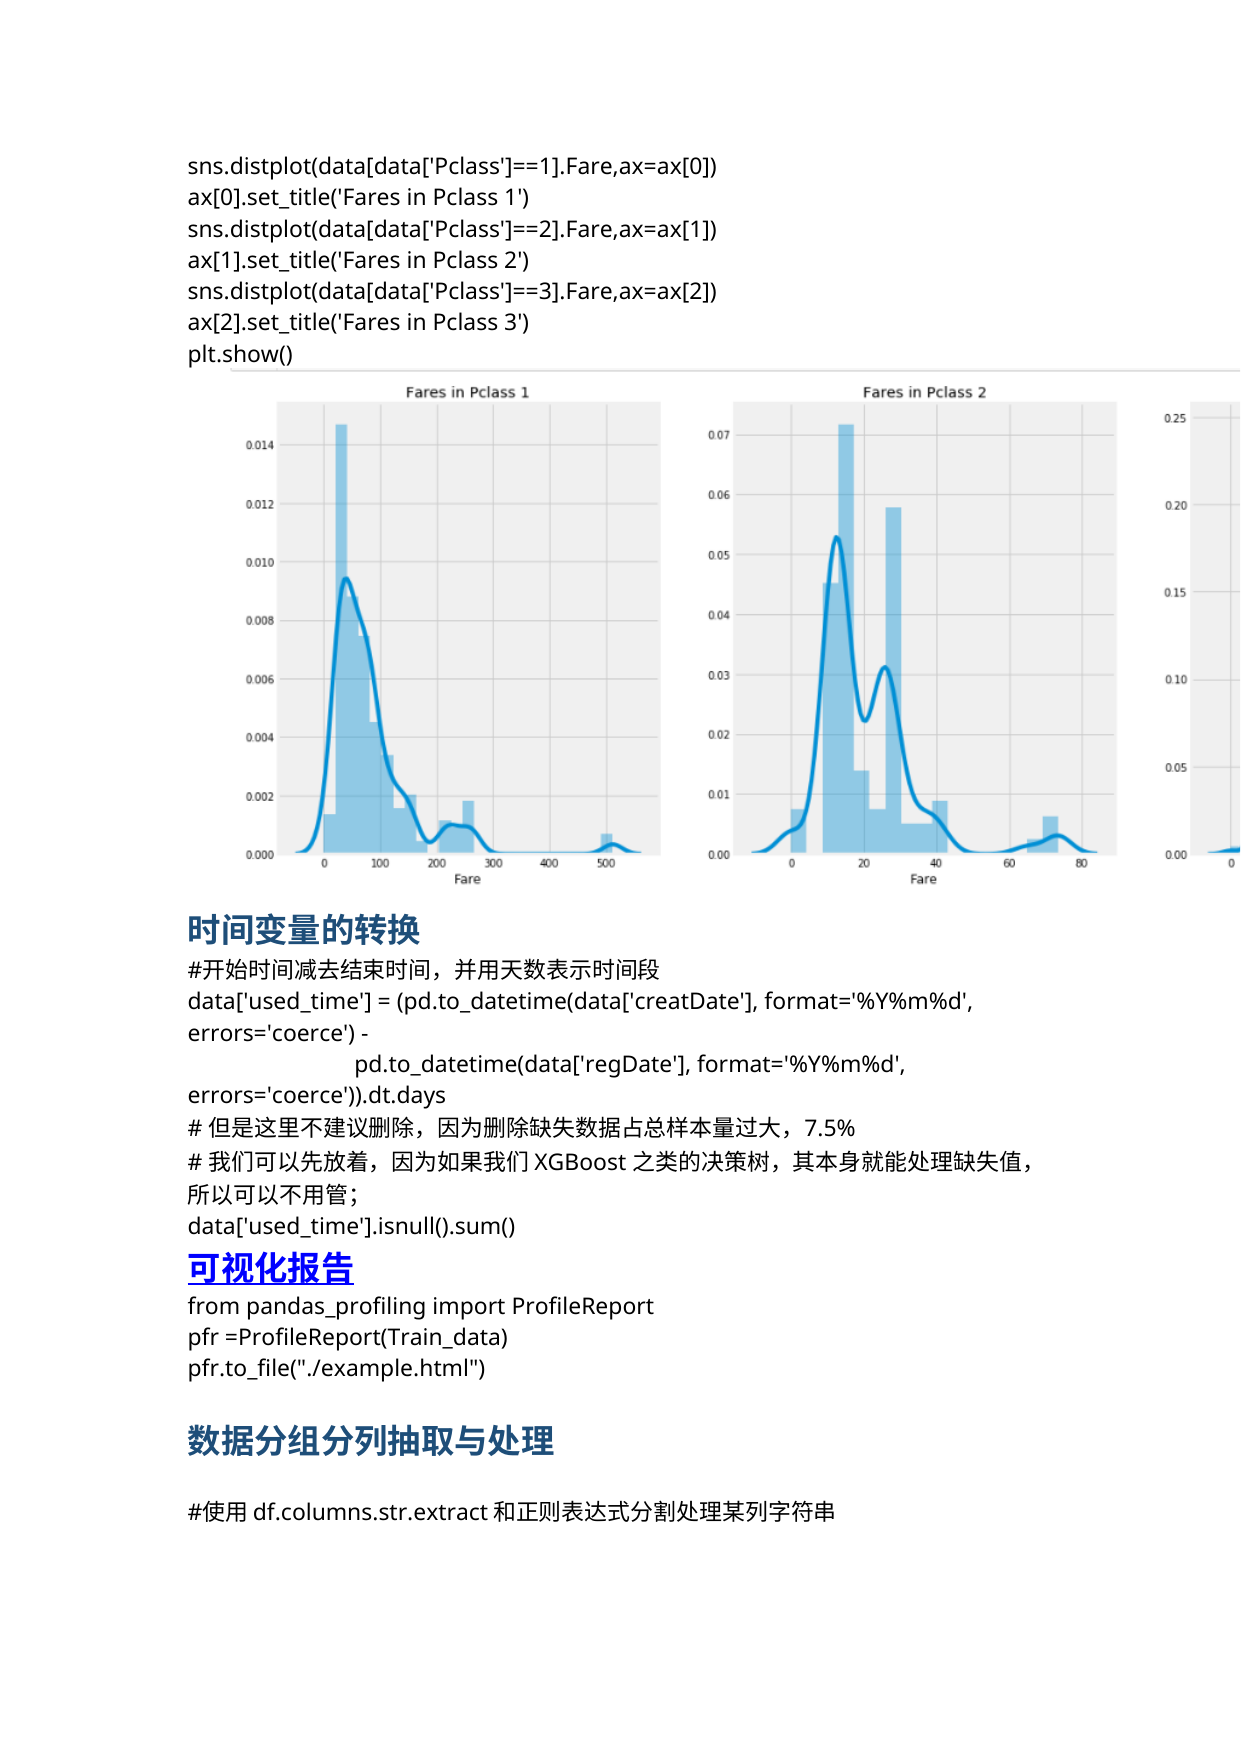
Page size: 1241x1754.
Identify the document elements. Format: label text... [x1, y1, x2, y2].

text #使用df.columns.str.extract和正则表达式分割处理某列字符串 [187, 1494, 1053, 1527]
text pfr =ProfileReport(Train_data) [187, 1321, 1053, 1352]
text #开始时间减去结束时间，并用天数表示时间段 [187, 952, 1053, 985]
text sns.distplot(data[data['Pclass']==2].Fare,ax=ax[1]) [187, 212, 1053, 244]
picture [187, 368, 1241, 904]
text sns.distplot(data[data['Pclass']==1].Fare,ax=ax[0]) [187, 150, 1053, 181]
subtitle 数据分组分列抽取与处理 [187, 1415, 1053, 1463]
text ax[2].set_title('Fares in Pclass 3') [187, 306, 1053, 337]
text # 但是这里不建议删除，因为删除缺失数据占总样本量过大，7.5% [187, 1110, 1053, 1144]
text sns.distplot(data[data['Pclass']==3].Fare,ax=ax[2]) [187, 275, 1053, 306]
text ax[1].set_title('Fares in Pclass 2') [187, 244, 1053, 275]
text ax[0].set_title('Fares in Pclass 1') [187, 181, 1053, 212]
text # 我们可以先放着，因为如果我们 XGBoost 之类的决策树，其本身就能处理缺失值，所以可以不用管； [187, 1144, 1053, 1210]
text pd.to_datetime(data['regDate'], format='%Y%m%d', errors='coerce')).dt.days [187, 1048, 1053, 1110]
text data['used_time'] = (pd.to_datetime(data['creatDate'], format='%Y%m%d', errors='coerce') - [187, 985, 1053, 1048]
text pfr.to_file("./example.html") [187, 1352, 1053, 1383]
text plt.show() [187, 337, 1053, 368]
subtitle 可视化报告 [187, 1241, 1053, 1290]
text from pandas_profiling import ProfileReport [187, 1290, 1053, 1321]
text data['used_time'].isnull().sum() [187, 1210, 1053, 1241]
subtitle 时间变量的转换 [187, 904, 1053, 952]
